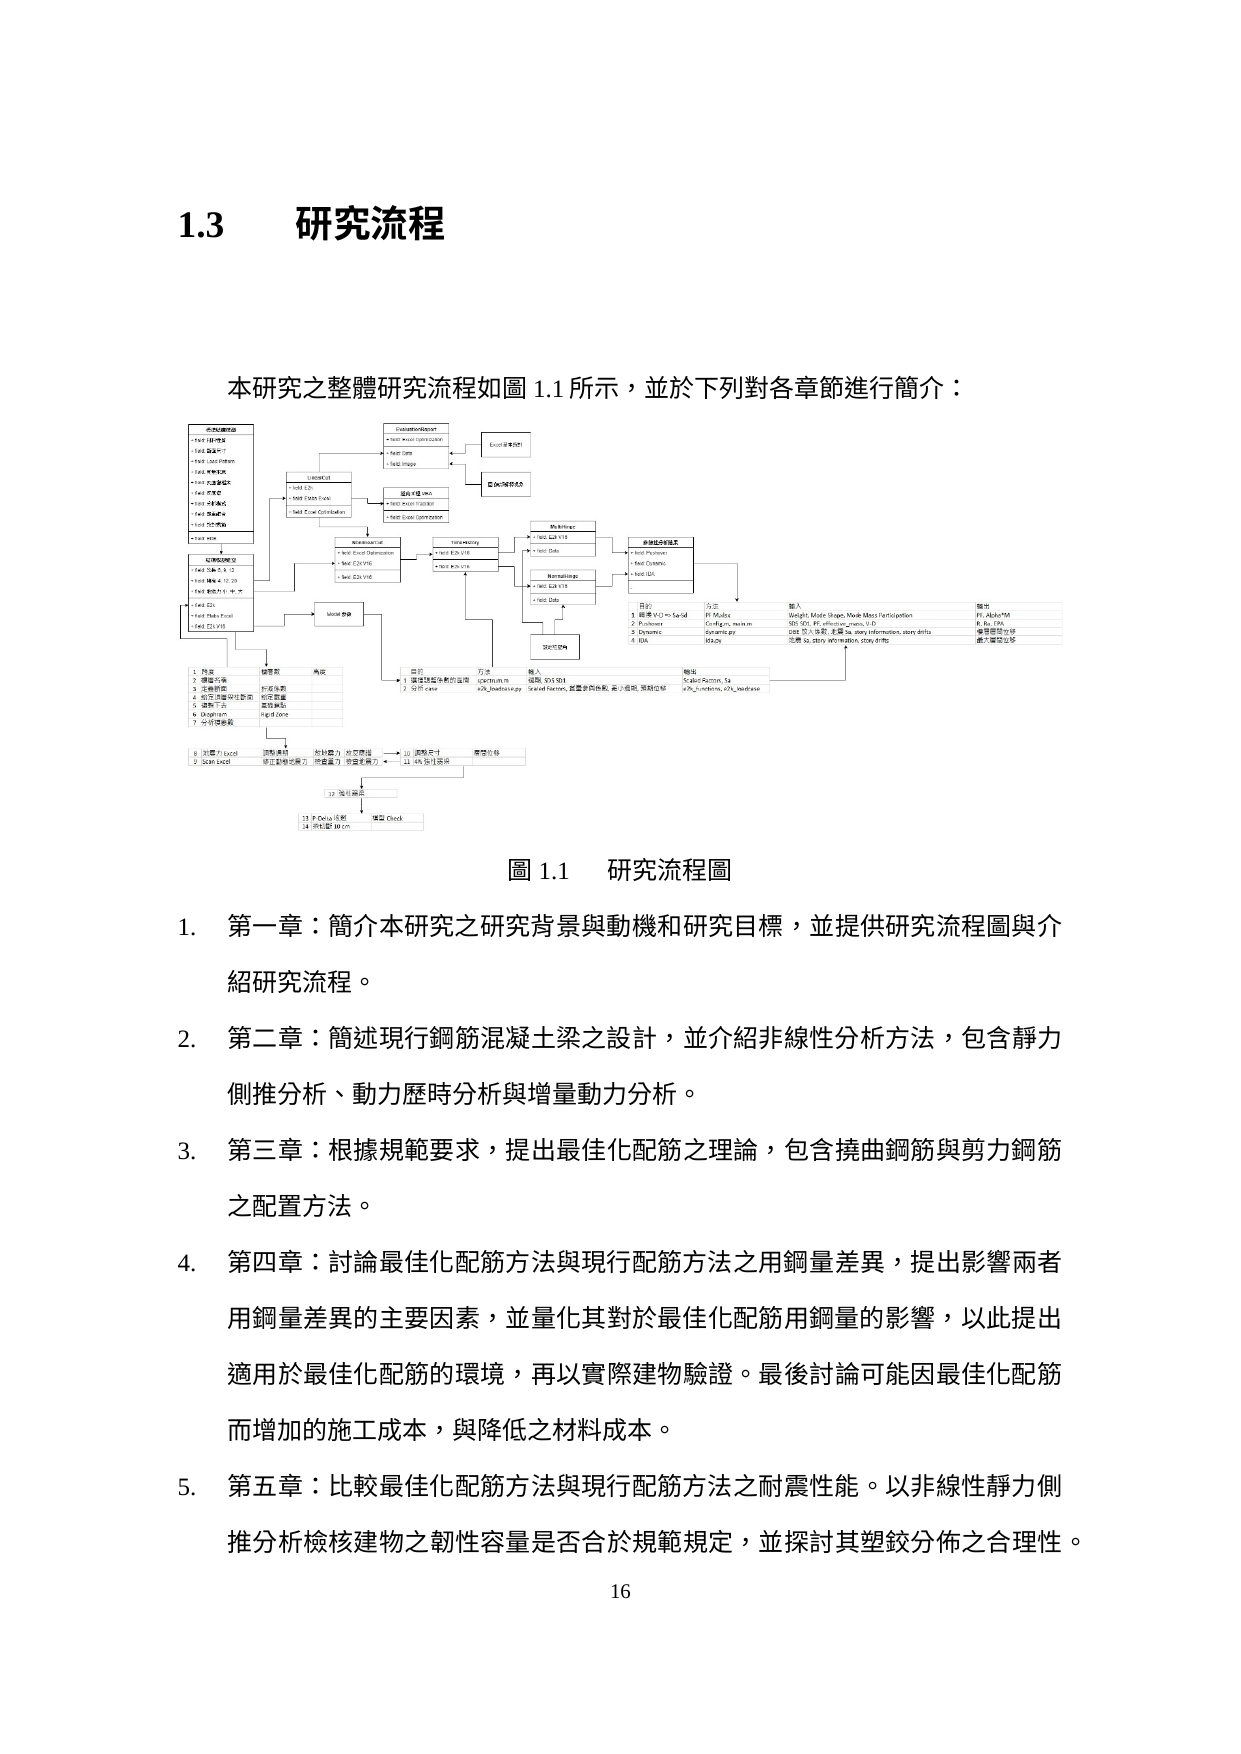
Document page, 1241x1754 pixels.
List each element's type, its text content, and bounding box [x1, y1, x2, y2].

subtitle 研究流程 [177, 184, 1063, 259]
list 第三章：根據規範要求，提出最佳化配筋之理論，包含撓曲鋼筋與剪力鋼筋之配置方法。 [177, 1129, 1063, 1223]
list 第二章：簡述現行鋼筋混凝土梁之設計，並介紹非線性分析方法，包含靜力側推分析、動力歷時分析與增量動力分析。 [177, 1018, 1063, 1111]
text 本研究之整體研究流程如圖 1.1所示，並於下列對各章節進行簡介： [227, 368, 1063, 405]
list 第一章：簡介本研究之研究背景與動機和研究目標，並提供研究流程圖與介紹研究流程。 [177, 906, 1063, 999]
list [177, 1466, 1063, 1559]
text 圖 1.1 研究流程圖 [177, 850, 1063, 888]
picture [177, 423, 1063, 831]
list 第四章：討論最佳化配筋方法與現行配筋方法之用鋼量差異，提出影響兩者用鋼量差異的主要因素，並量化其對於最佳化配筋用鋼量的影響，以此提出適用於最佳化配筋的環境，再以實際建物驗證。最後討論可能因最佳化配筋而增加的施工成本，與降低之材料成本。 [177, 1241, 1063, 1448]
